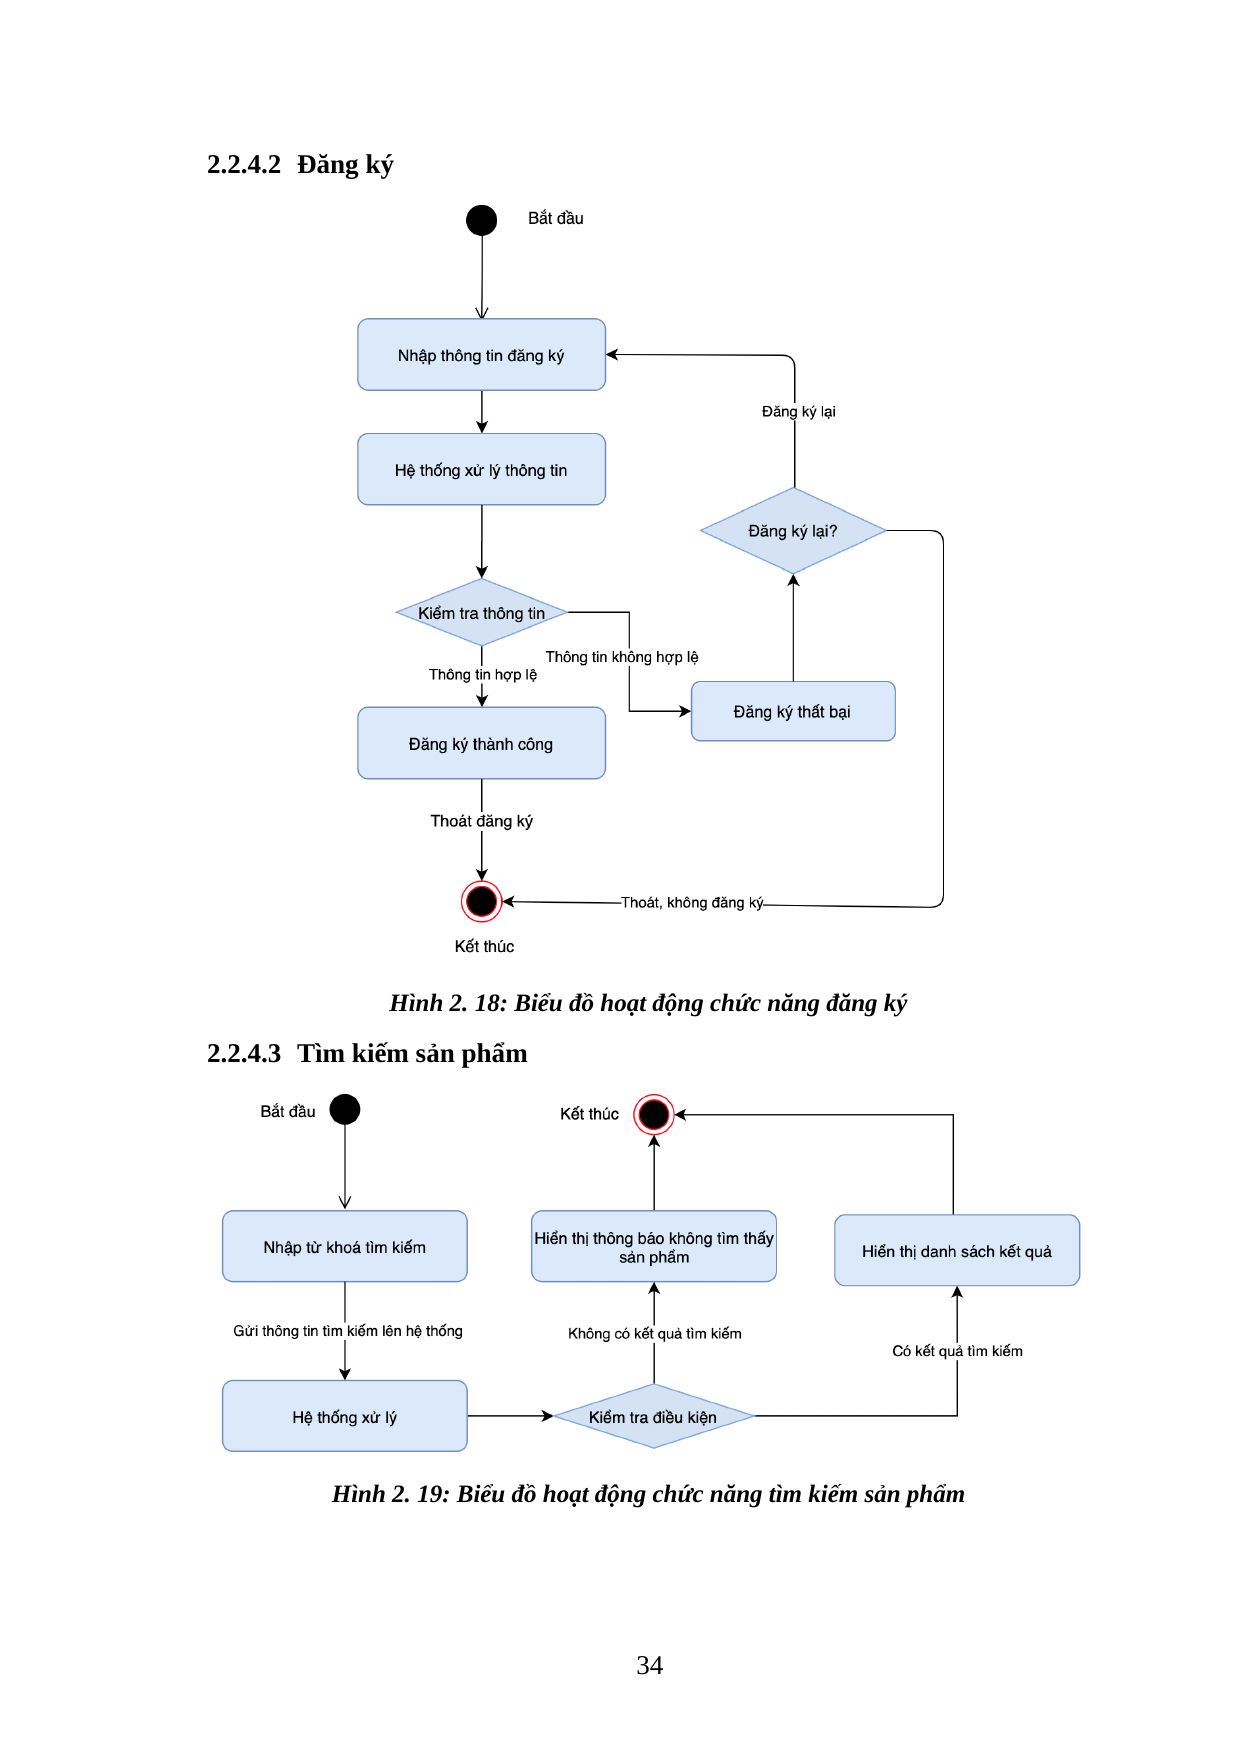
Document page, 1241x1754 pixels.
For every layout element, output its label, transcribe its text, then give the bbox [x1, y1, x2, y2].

picture [339, 191, 960, 976]
subtitle Tìm kiếm sản phẩm [207, 1037, 1092, 1068]
text Hình 2. 18: Biểu đồ hoạt động chức năng đăng ký [207, 988, 1092, 1017]
text Hình 2. 19: Biểu đồ hoạt động chức năng tìm kiếm sản phẩm [207, 1479, 1092, 1508]
picture [207, 1081, 1093, 1467]
subtitle Đăng ký [207, 148, 1092, 179]
